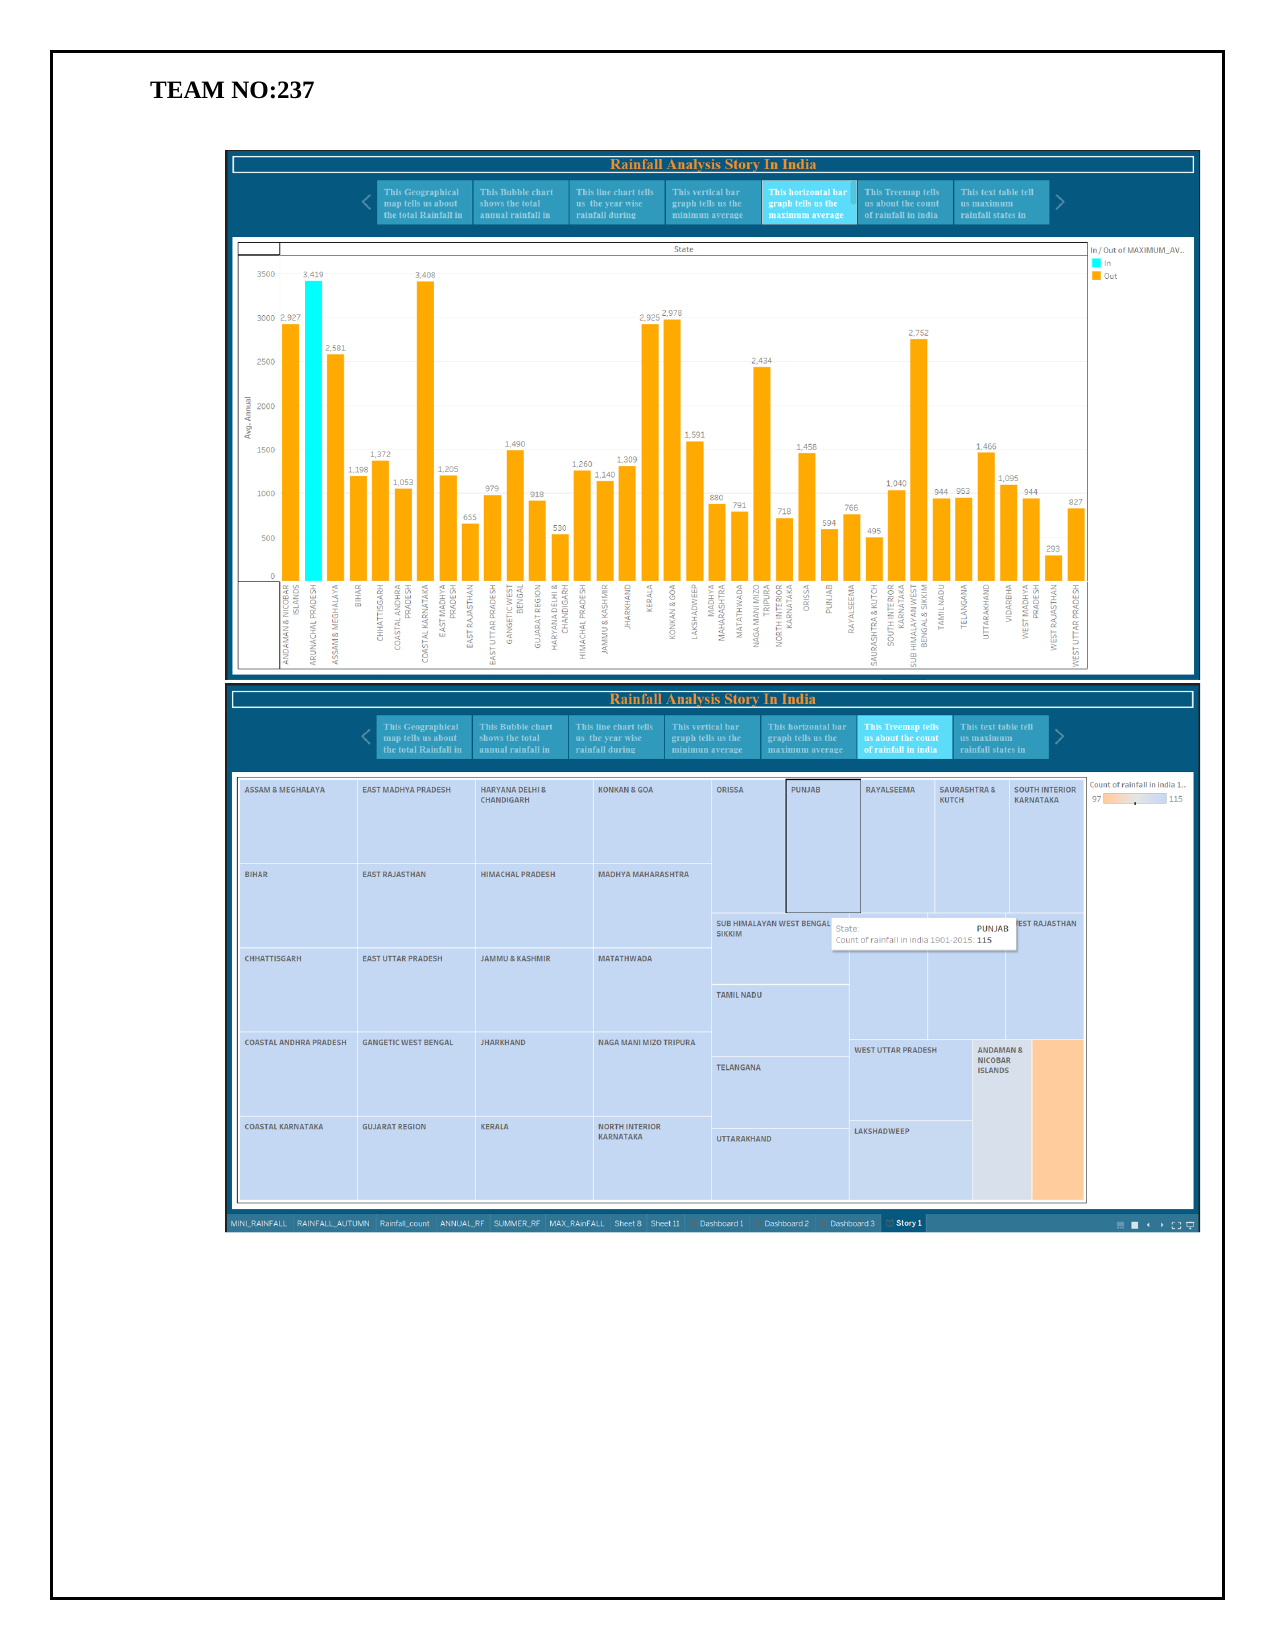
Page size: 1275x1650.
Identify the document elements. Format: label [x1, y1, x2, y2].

picture [570, 716, 663, 758]
picture [377, 716, 471, 758]
picture [666, 716, 759, 758]
picture [232, 691, 1193, 708]
picture [233, 156, 1194, 173]
picture [232, 773, 1193, 1209]
picture [955, 181, 1049, 224]
picture [474, 716, 567, 758]
picture [762, 716, 1048, 758]
picture [859, 181, 952, 224]
picture [378, 181, 664, 224]
picture [233, 238, 1194, 674]
picture [225, 683, 1200, 1233]
picture [667, 181, 856, 224]
